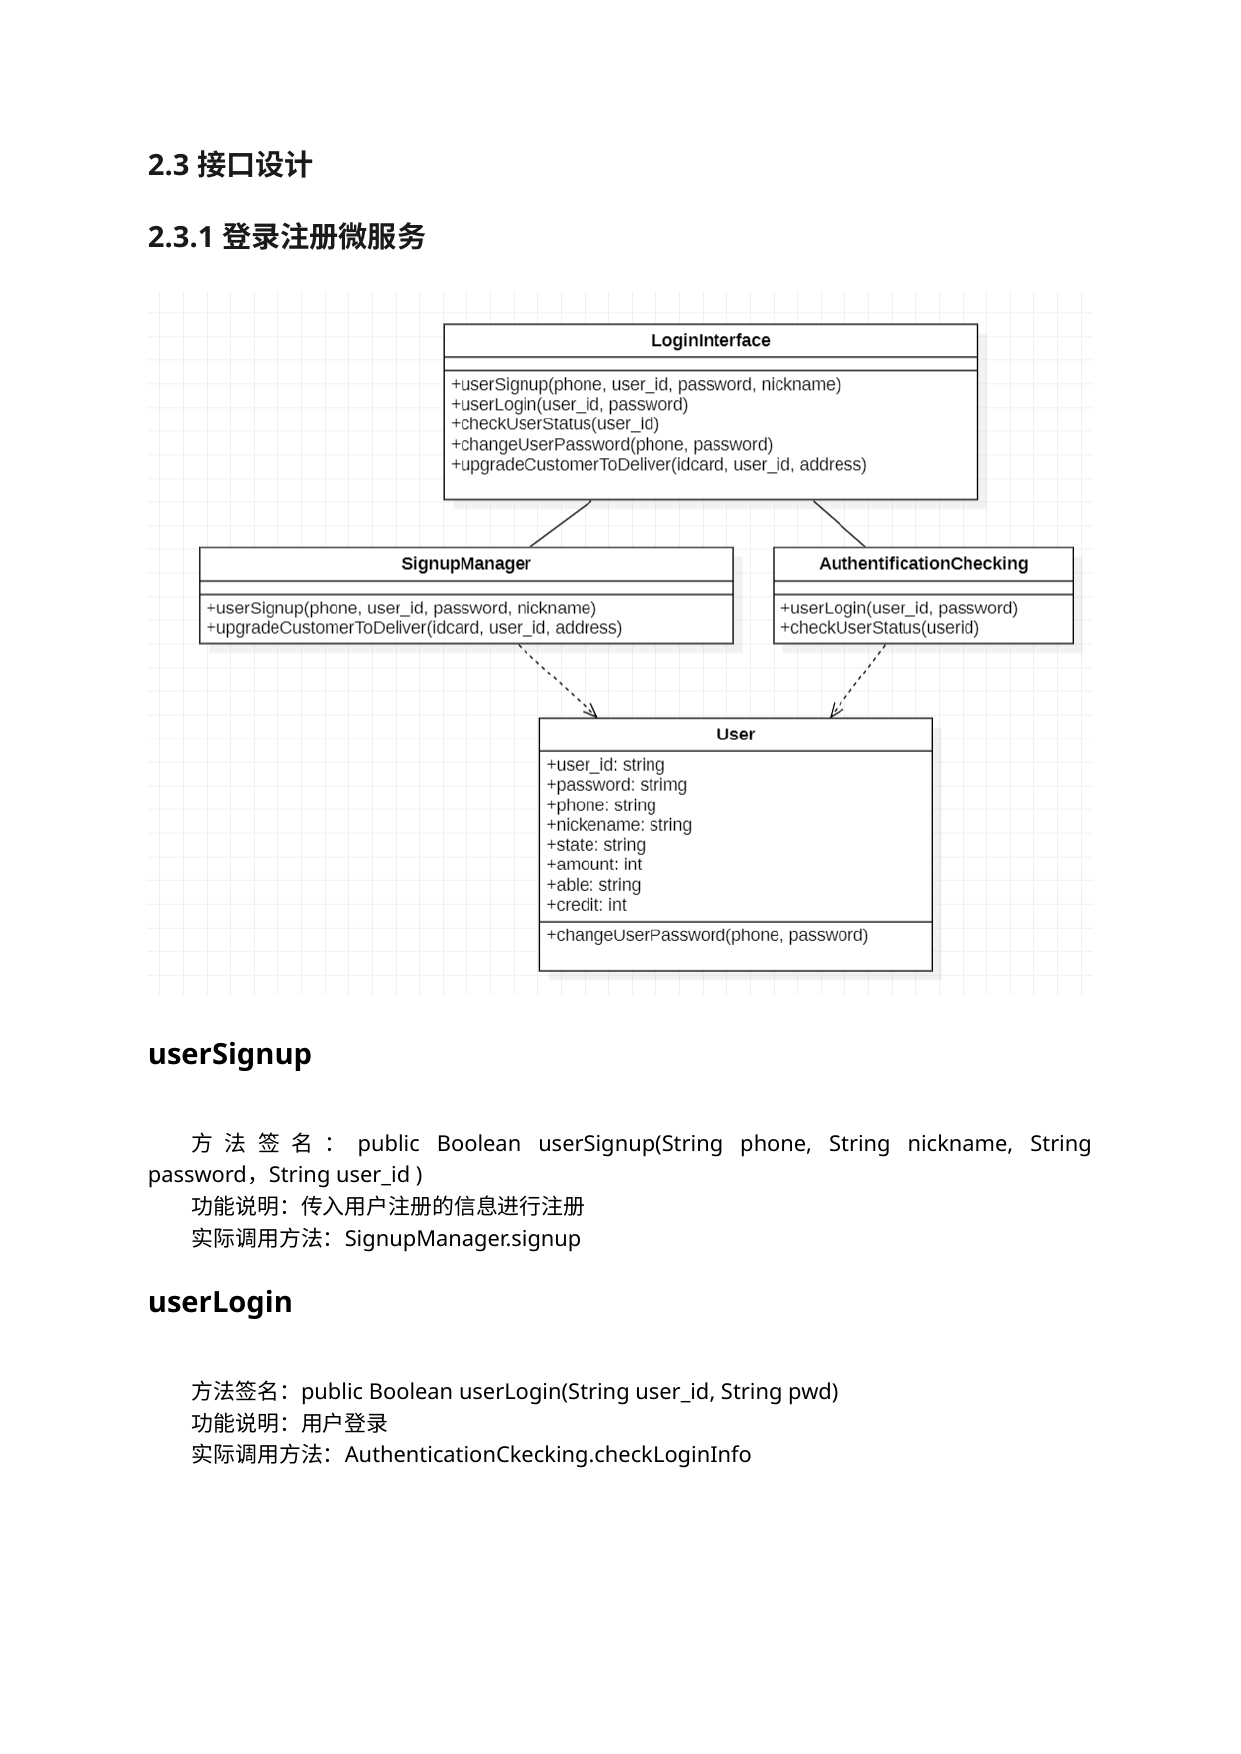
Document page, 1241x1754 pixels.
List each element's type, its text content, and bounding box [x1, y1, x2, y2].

text 功能说明：传入用户注册的信息进行注册 [148, 1189, 1093, 1221]
text 实际调用方法：AuthenticationCkecking.checkLoginInfo [148, 1437, 1093, 1469]
subtitle userLogin [148, 1282, 1093, 1321]
picture [147, 292, 1093, 995]
text 方法签名：public Boolean userSignup(String phone, String nickname, String password，String user_id ) [148, 1126, 1093, 1189]
text 实际调用方法：SignupManager.signup [148, 1221, 1093, 1253]
text 功能说明：用户登录 [148, 1406, 1093, 1437]
subtitle 2.3.1 登录注册微服务 [148, 214, 1093, 256]
text 方法签名：public Boolean userLogin(String user_id, String pwd) [148, 1374, 1093, 1406]
subtitle 2.3 接口设计 [148, 142, 1093, 184]
subtitle userSignup [148, 1033, 1093, 1073]
